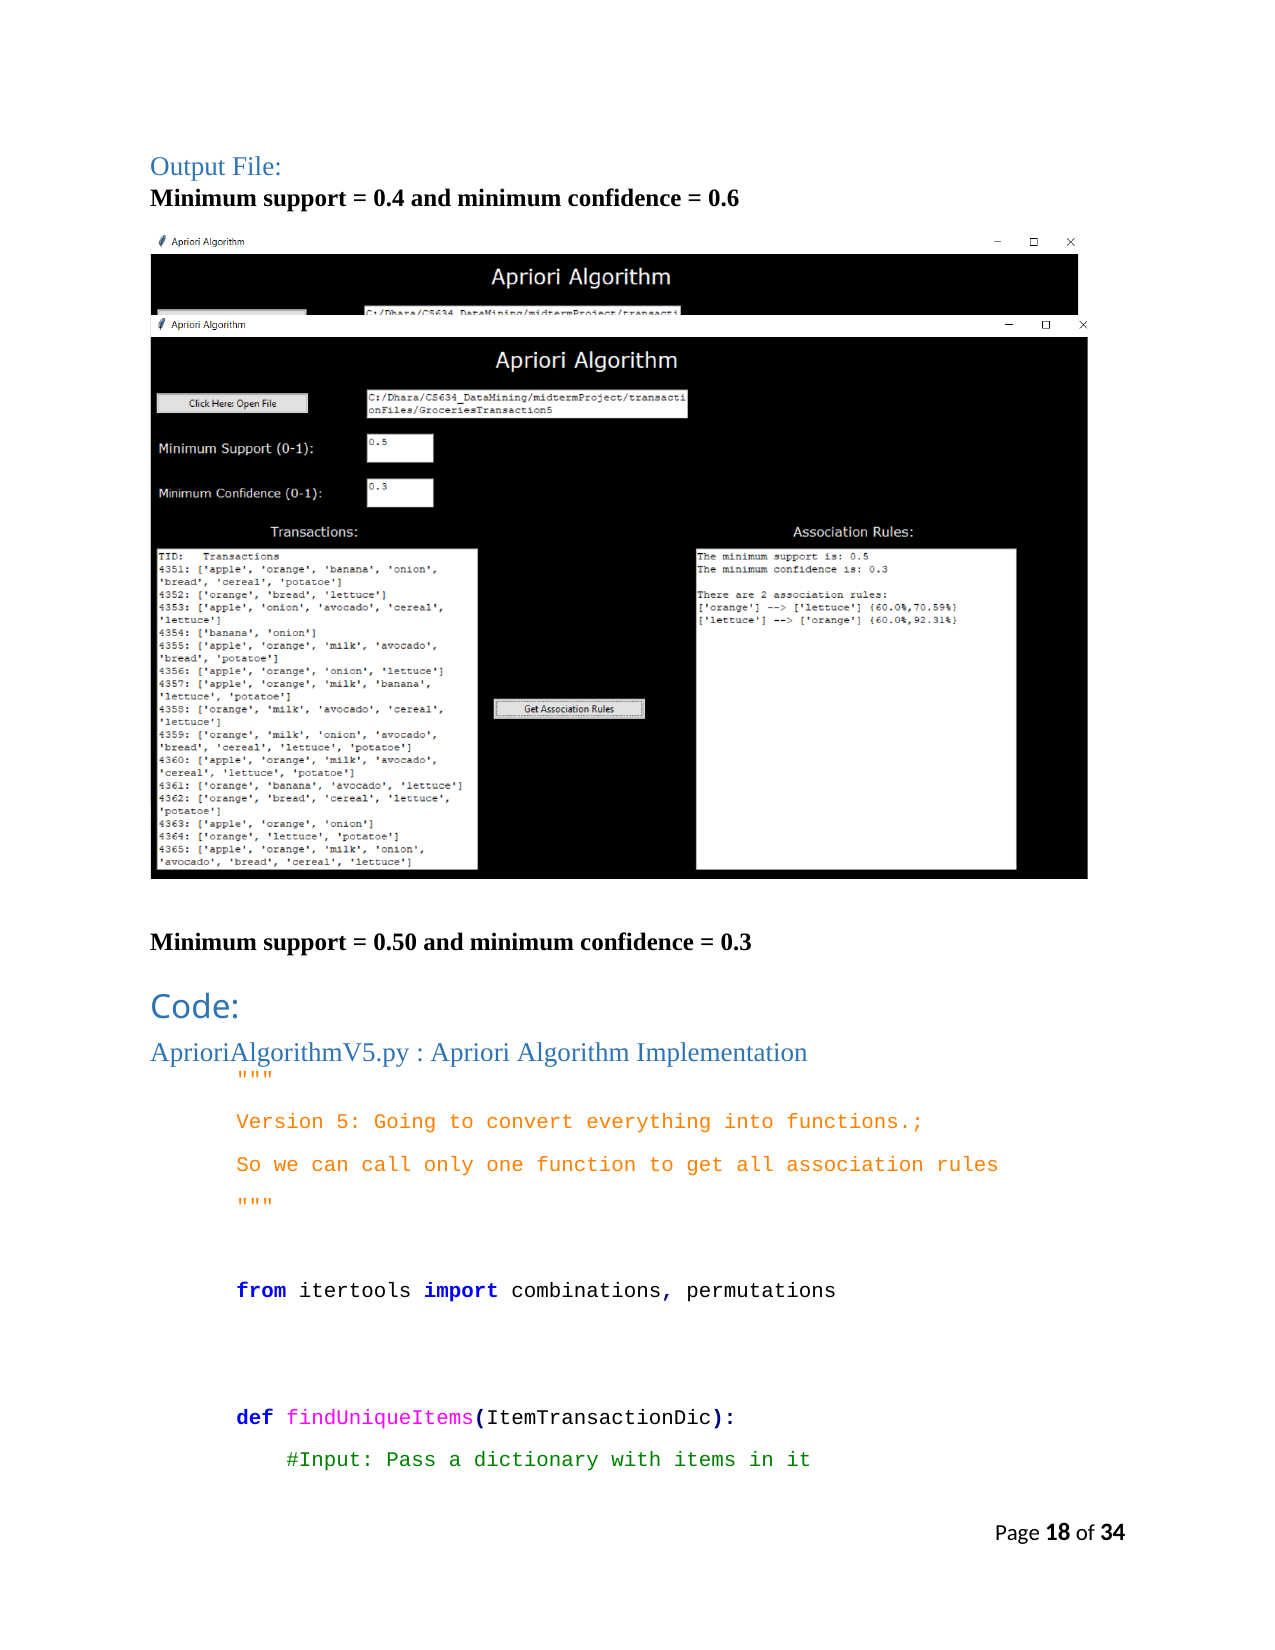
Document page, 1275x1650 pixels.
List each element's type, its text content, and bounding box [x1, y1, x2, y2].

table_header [150, 1069, 1125, 1491]
text Minimum support = 0.4 and minimum confidence = 0.6 [150, 183, 1125, 212]
subtitle AprioriAlgorithmV5.py : Apriori Algorithm Implementation [150, 1036, 1125, 1067]
picture [150, 231, 1087, 878]
subtitle Output File: [150, 150, 1125, 181]
subtitle Code: [150, 983, 1125, 1028]
